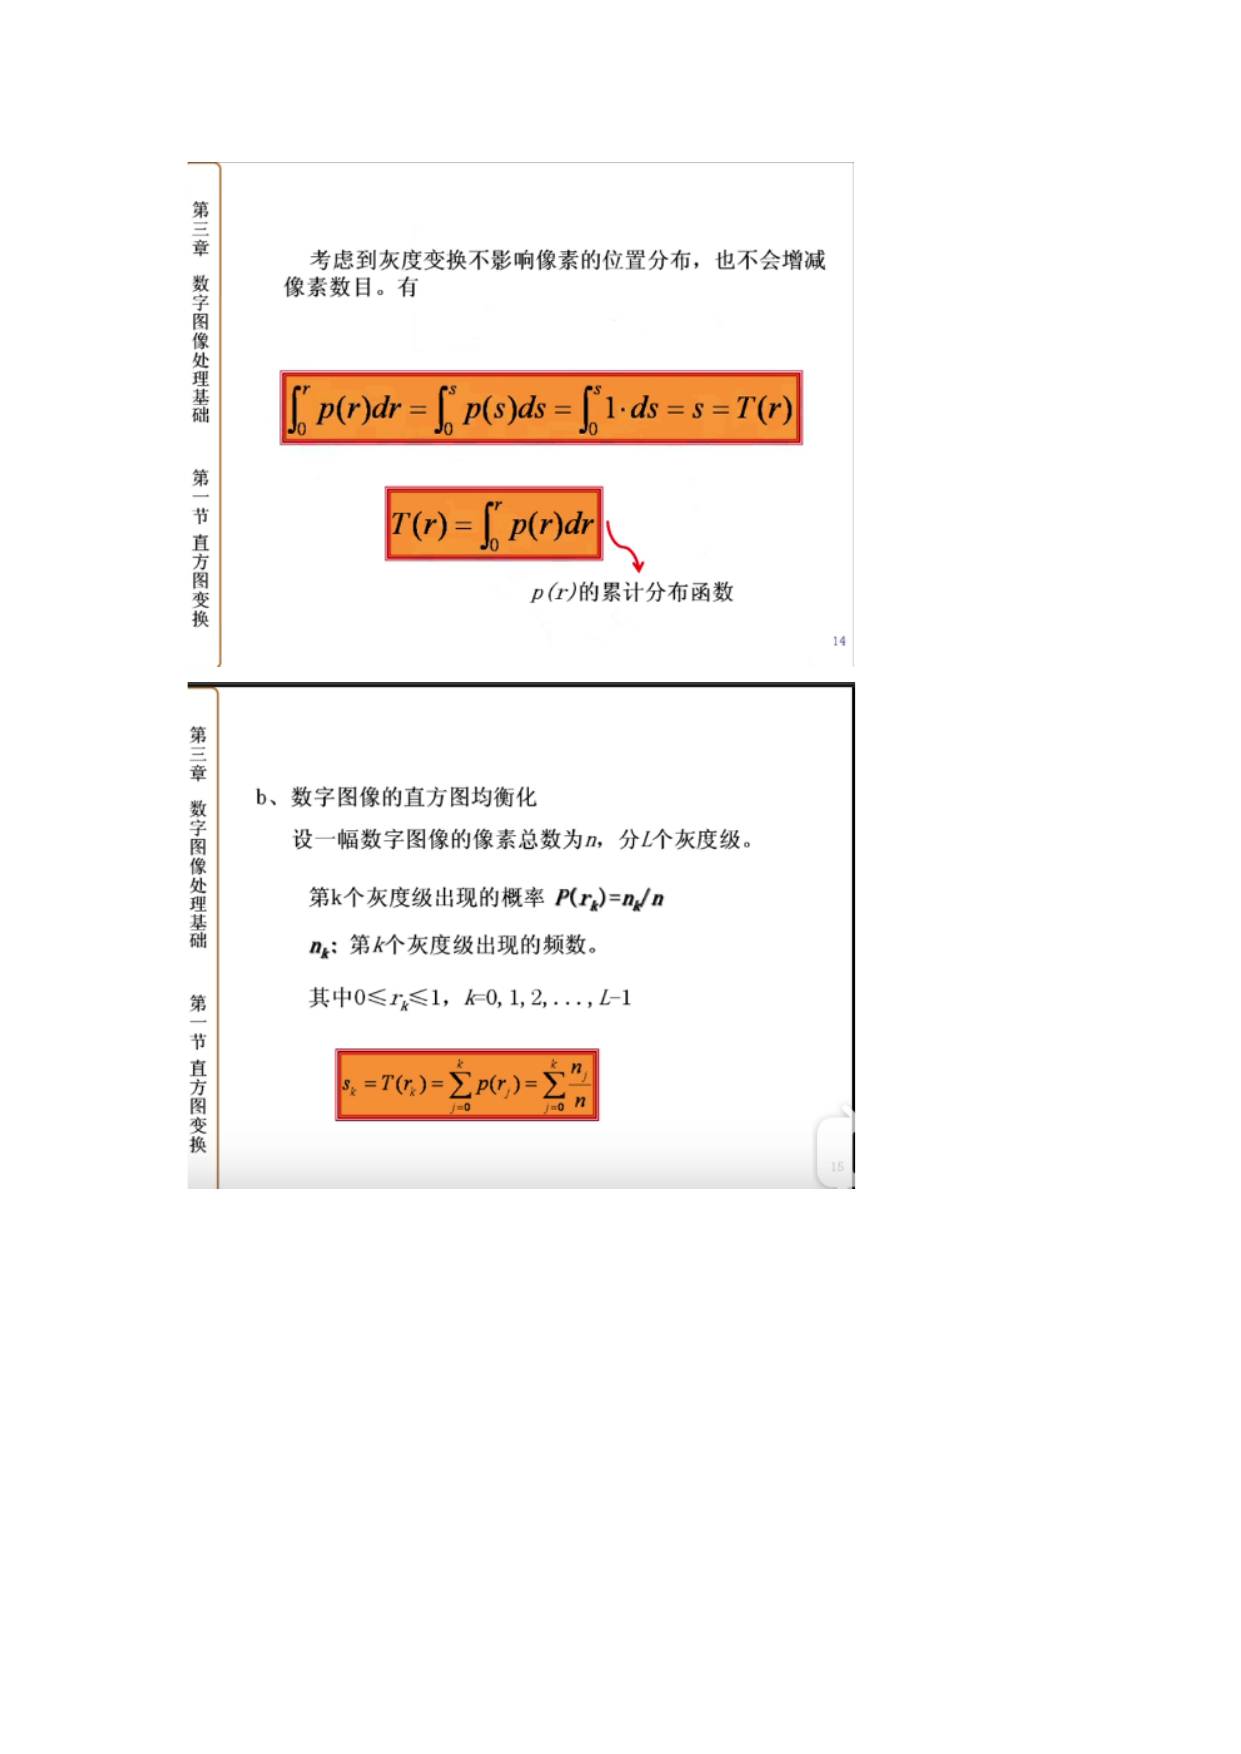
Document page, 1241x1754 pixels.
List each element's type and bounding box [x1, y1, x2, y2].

picture [187, 162, 854, 667]
picture [187, 682, 855, 1189]
